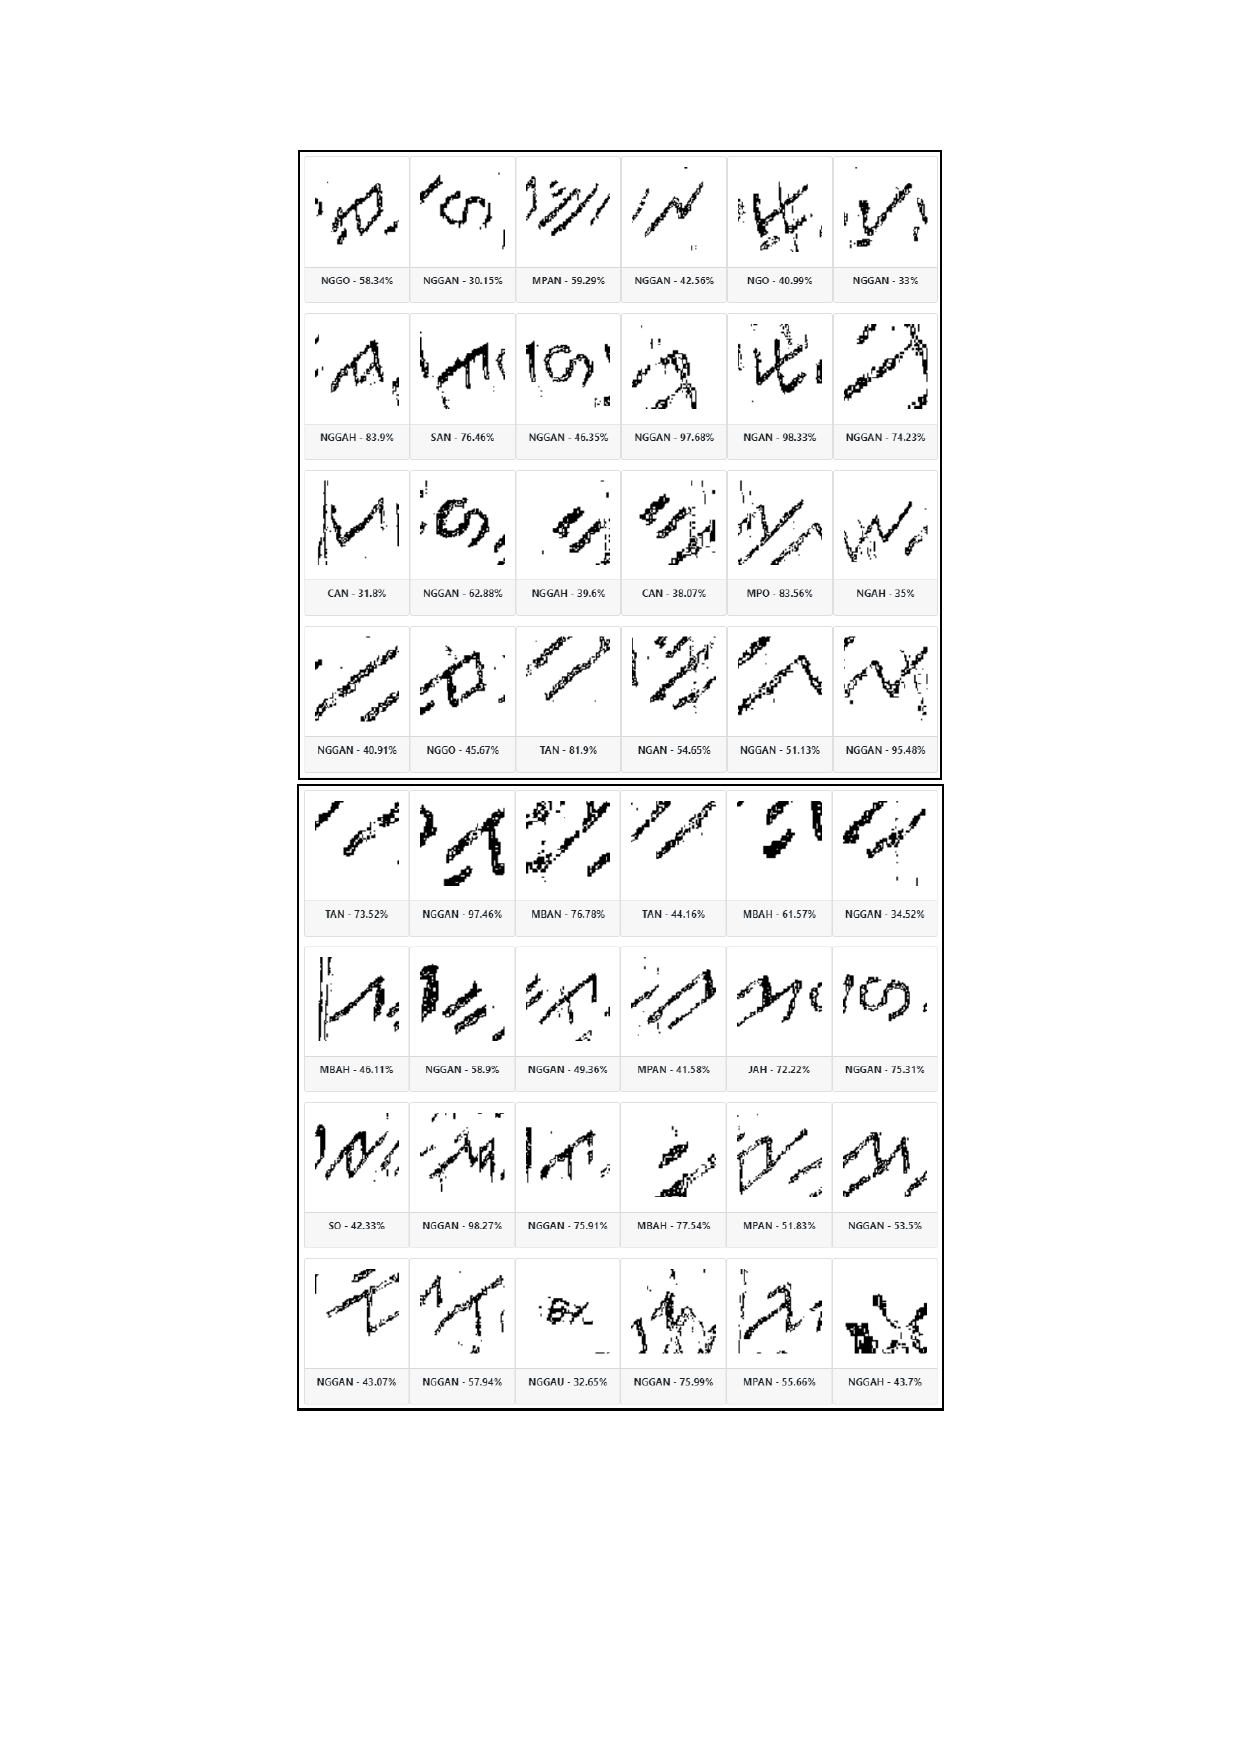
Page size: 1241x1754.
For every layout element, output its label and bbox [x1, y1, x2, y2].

picture [300, 152, 940, 778]
picture [299, 786, 942, 1408]
